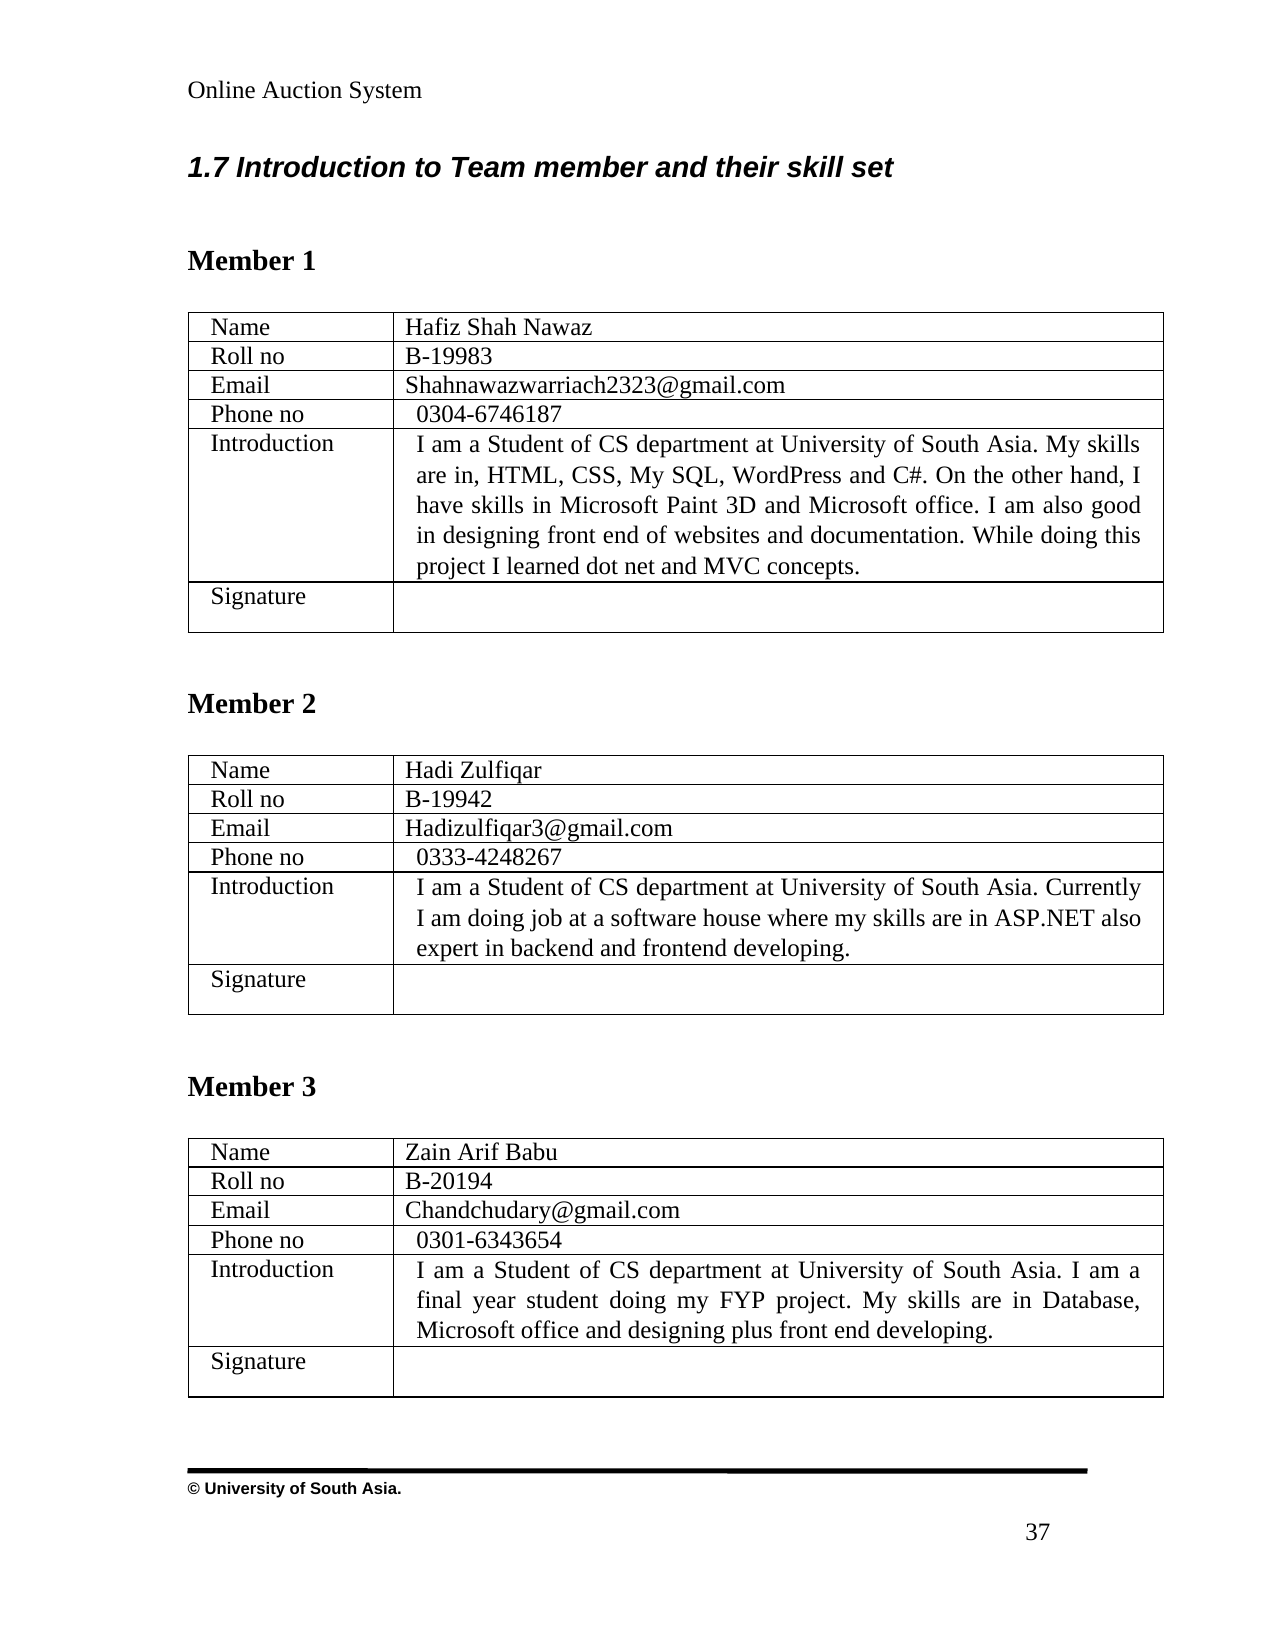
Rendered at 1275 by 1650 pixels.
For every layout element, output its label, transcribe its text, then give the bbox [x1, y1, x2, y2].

table_header Hafiz Shah Nawaz [394, 313, 1163, 341]
table_cell [394, 965, 1163, 1014]
table_cell Roll no [189, 1168, 393, 1195]
table_cell Phone no [189, 400, 393, 428]
table_cell I am a Student of CS department at University of South Asia. My skills are in, HTML, CSS, My SQL, WordPress and C#. On the other hand, I have skills in Microsoft Paint 3D and Microsoft office. I am also good in designing front end of websites and documentation. While doing this project I learned dot net and MVC concepts. [394, 429, 1163, 581]
table_cell B-19983 [394, 342, 1163, 370]
table_cell Email [189, 814, 393, 842]
table_header Name [189, 1139, 393, 1166]
table_cell Signature [189, 965, 393, 1014]
table_cell Introduction [189, 429, 393, 581]
table_cell Signature [189, 583, 393, 632]
table_cell I am a Student of CS department at University of South Asia. I am a final year student doing my FYP project. My skills are in Database, Microsoft office and designing plus front end developing. [394, 1255, 1163, 1346]
subtitle 1.7 Introduction to Team member and their skill set [187, 150, 1087, 183]
subtitle Member 1 [187, 243, 1087, 277]
table_cell Phone no [189, 843, 393, 871]
table_cell Hadizulfiqar3@gmail.com [394, 814, 1163, 842]
table_cell 0333-4248267 [394, 843, 1163, 871]
table_cell Shahnawazwarriach2323@gmail.com [394, 371, 1163, 399]
subtitle Member 2 [187, 687, 1087, 720]
table_cell Introduction [189, 1255, 393, 1346]
table_header Zain Arif Babu [394, 1139, 1163, 1166]
table_cell Signature [189, 1347, 393, 1396]
table_header Name [189, 756, 393, 784]
table_cell I am a Student of CS department at University of South Asia. Currently I am doing job at a software house where my skills are in ASP.NET also expert in backend and frontend developing. [394, 873, 1163, 964]
table_cell B-19942 [394, 785, 1163, 813]
table_cell Roll no [189, 785, 393, 813]
table_cell Roll no [189, 342, 393, 370]
table_cell Email [189, 371, 393, 399]
table_cell 0301-6343654 [394, 1226, 1163, 1254]
table_cell [394, 1347, 1163, 1396]
table_cell [394, 583, 1163, 632]
table_cell 0304-6746187 [394, 400, 1163, 428]
table_cell Phone no [189, 1226, 393, 1254]
table_cell B-20194 [394, 1168, 1163, 1195]
table_cell Chandchudary@gmail.com [394, 1196, 1163, 1224]
table_cell Introduction [189, 873, 393, 964]
table_header Hadi Zulfiqar [394, 756, 1163, 784]
subtitle Member 3 [187, 1069, 1087, 1102]
table_cell Email [189, 1196, 393, 1224]
table_header Name [189, 313, 393, 341]
